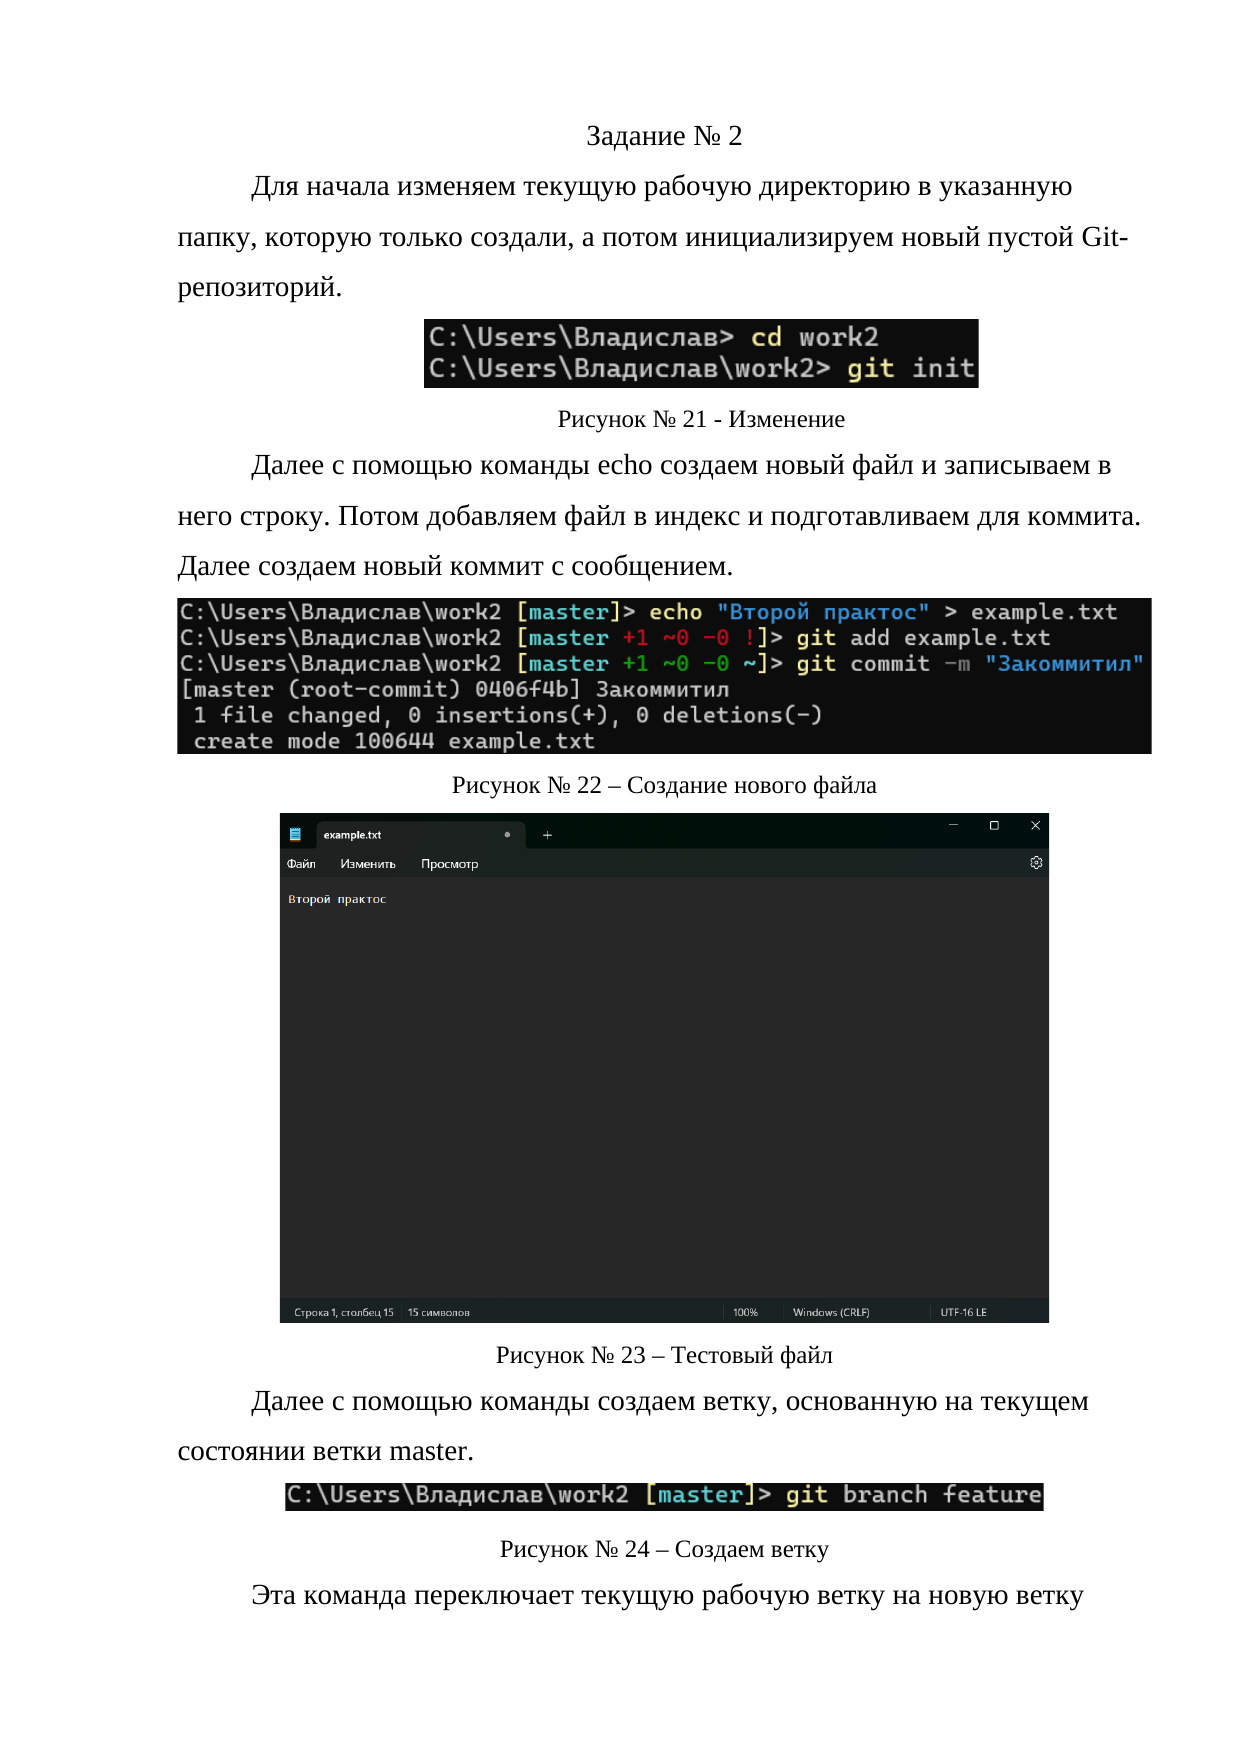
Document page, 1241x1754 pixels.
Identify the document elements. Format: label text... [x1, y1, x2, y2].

text Рисунок № 21 - Изменение [177, 404, 1152, 433]
picture [177, 598, 1152, 754]
text Далее с помощью команды создаем ветку, основанную на текущем состоянии ветки master. [177, 1383, 1152, 1467]
picture [279, 813, 1050, 1323]
text Задание № 2 [177, 118, 1152, 152]
picture [424, 319, 979, 388]
text Для начала изменяем текущую рабочую директорию в указанную папку, которую только создали, а потом инициализируем новый пустой Git-репозиторий. [177, 168, 1152, 303]
text Рисунок № 23 – Тестовый файл [177, 1340, 1152, 1368]
text Рисунок № 22 – Создание нового файла [177, 770, 1152, 799]
text Рисунок № 24 – Создаем ветку [177, 1534, 1152, 1562]
text Эта команда переключает текущую рабочую ветку на новую ветку [177, 1577, 1152, 1610]
picture [285, 1483, 1044, 1511]
text Далее с помощью команды echo создаем новый файл и записываем в него строку. Потом добавляем файл в индекс и подготавливаем для коммита. Далее создаем новый коммит с сообщением. [177, 447, 1152, 582]
